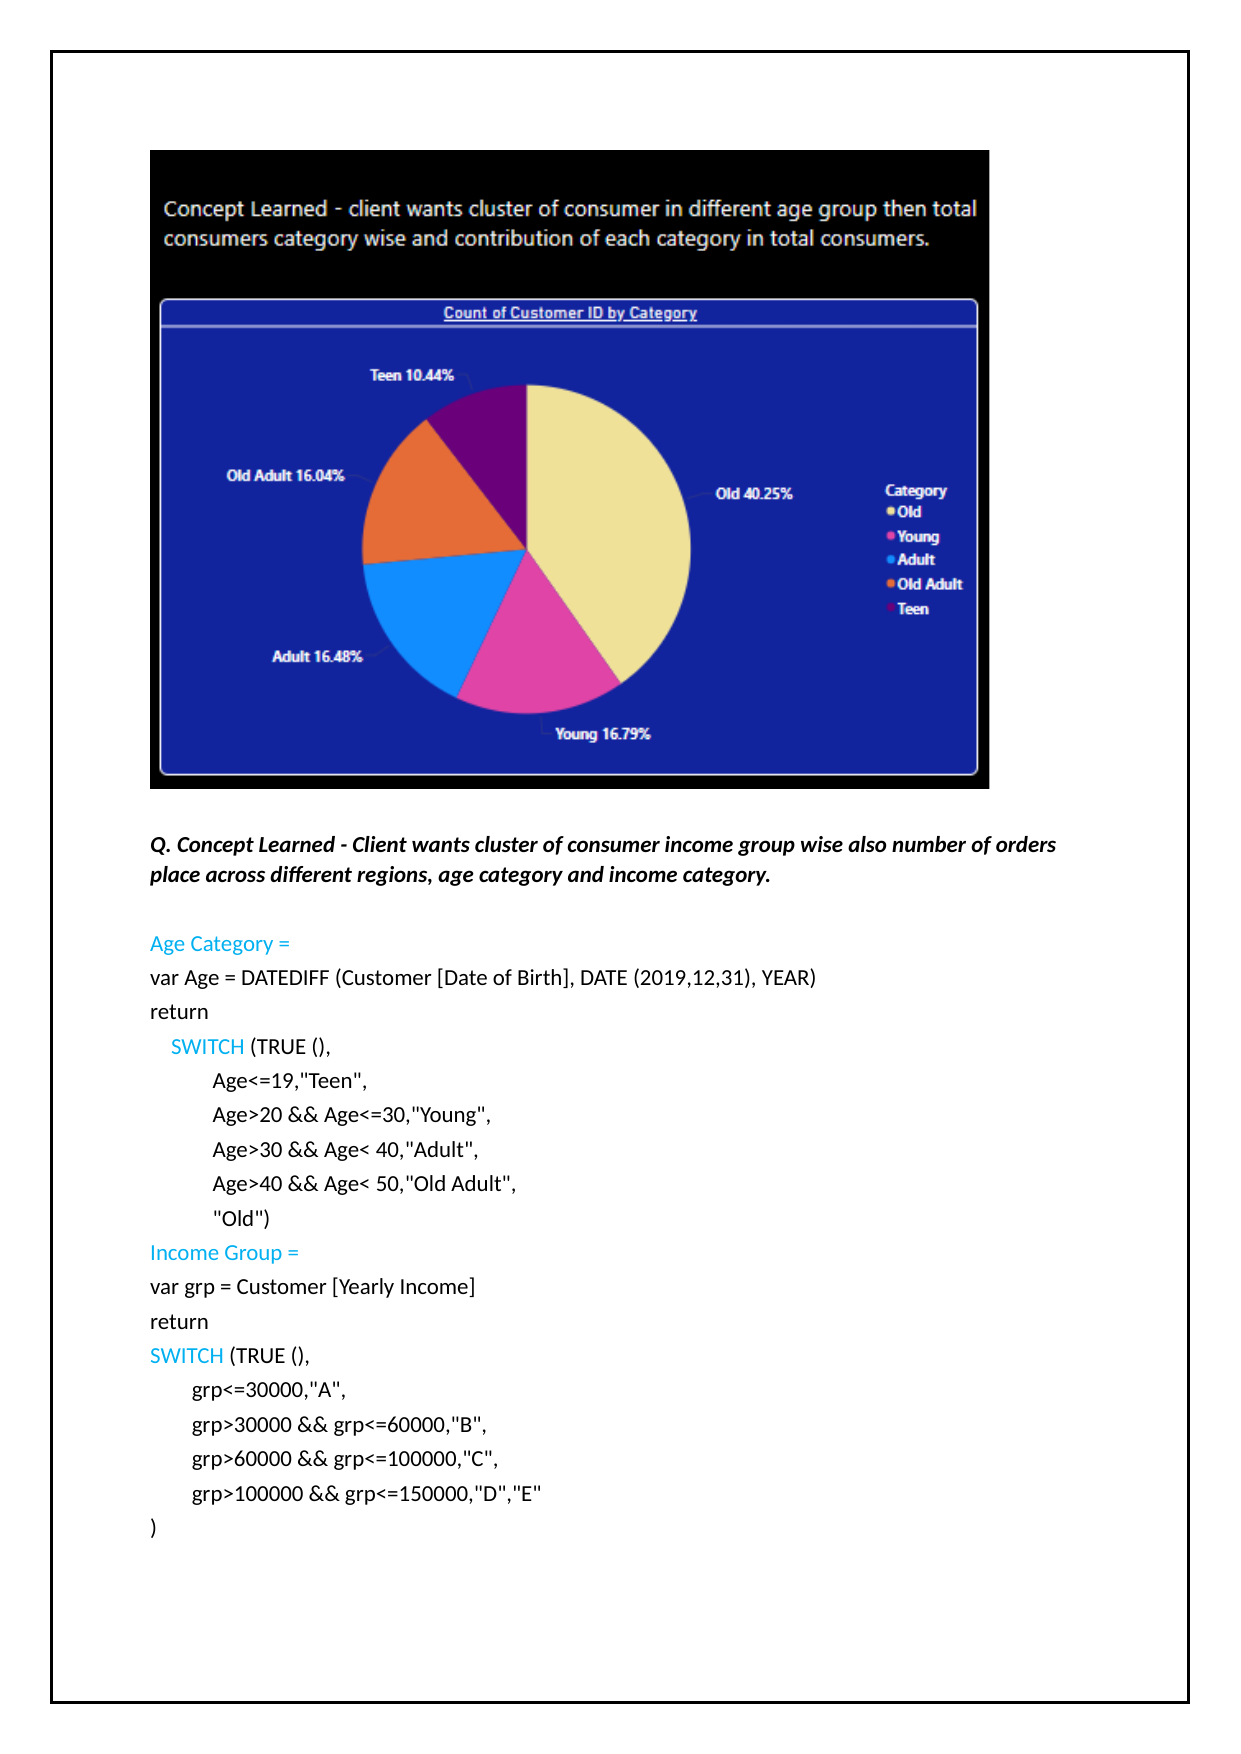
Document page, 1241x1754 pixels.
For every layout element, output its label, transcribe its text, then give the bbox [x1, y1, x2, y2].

text Age>40 && Age< 50,"Old Adult", [150, 1169, 1090, 1197]
text Q. Concept Learned - Client wants cluster of consumer income group wise also number of orders place across different regions, age category and income category. [150, 830, 1090, 888]
text return [150, 997, 1090, 1026]
text var Age = DATEDIFF (Customer [Date of Birth], DATE (2019,12,31), YEAR) [150, 963, 1090, 991]
picture [150, 150, 990, 789]
text ) [150, 1513, 1090, 1541]
text Income Group = [150, 1238, 1090, 1266]
text grp<=30000,"A", [150, 1376, 1090, 1404]
text var grp = Customer [Yearly Income] [150, 1272, 1090, 1301]
text grp>30000 && grp<=60000,"B", [150, 1410, 1090, 1438]
text Age Category = [150, 929, 1090, 957]
text "Old") [150, 1204, 1090, 1232]
text SWITCH (TRUE (), [150, 1032, 1090, 1060]
text Age>30 && Age< 40,"Adult", [150, 1135, 1090, 1163]
text Age>20 && Age<=30,"Young", [150, 1101, 1090, 1129]
text grp>100000 && grp<=150000,"D","E" [150, 1479, 1090, 1507]
text SWITCH (TRUE (), [150, 1341, 1090, 1369]
text return [150, 1307, 1090, 1335]
text grp>60000 && grp<=100000,"C", [150, 1444, 1090, 1472]
text Age<=19,"Teen", [150, 1066, 1090, 1094]
